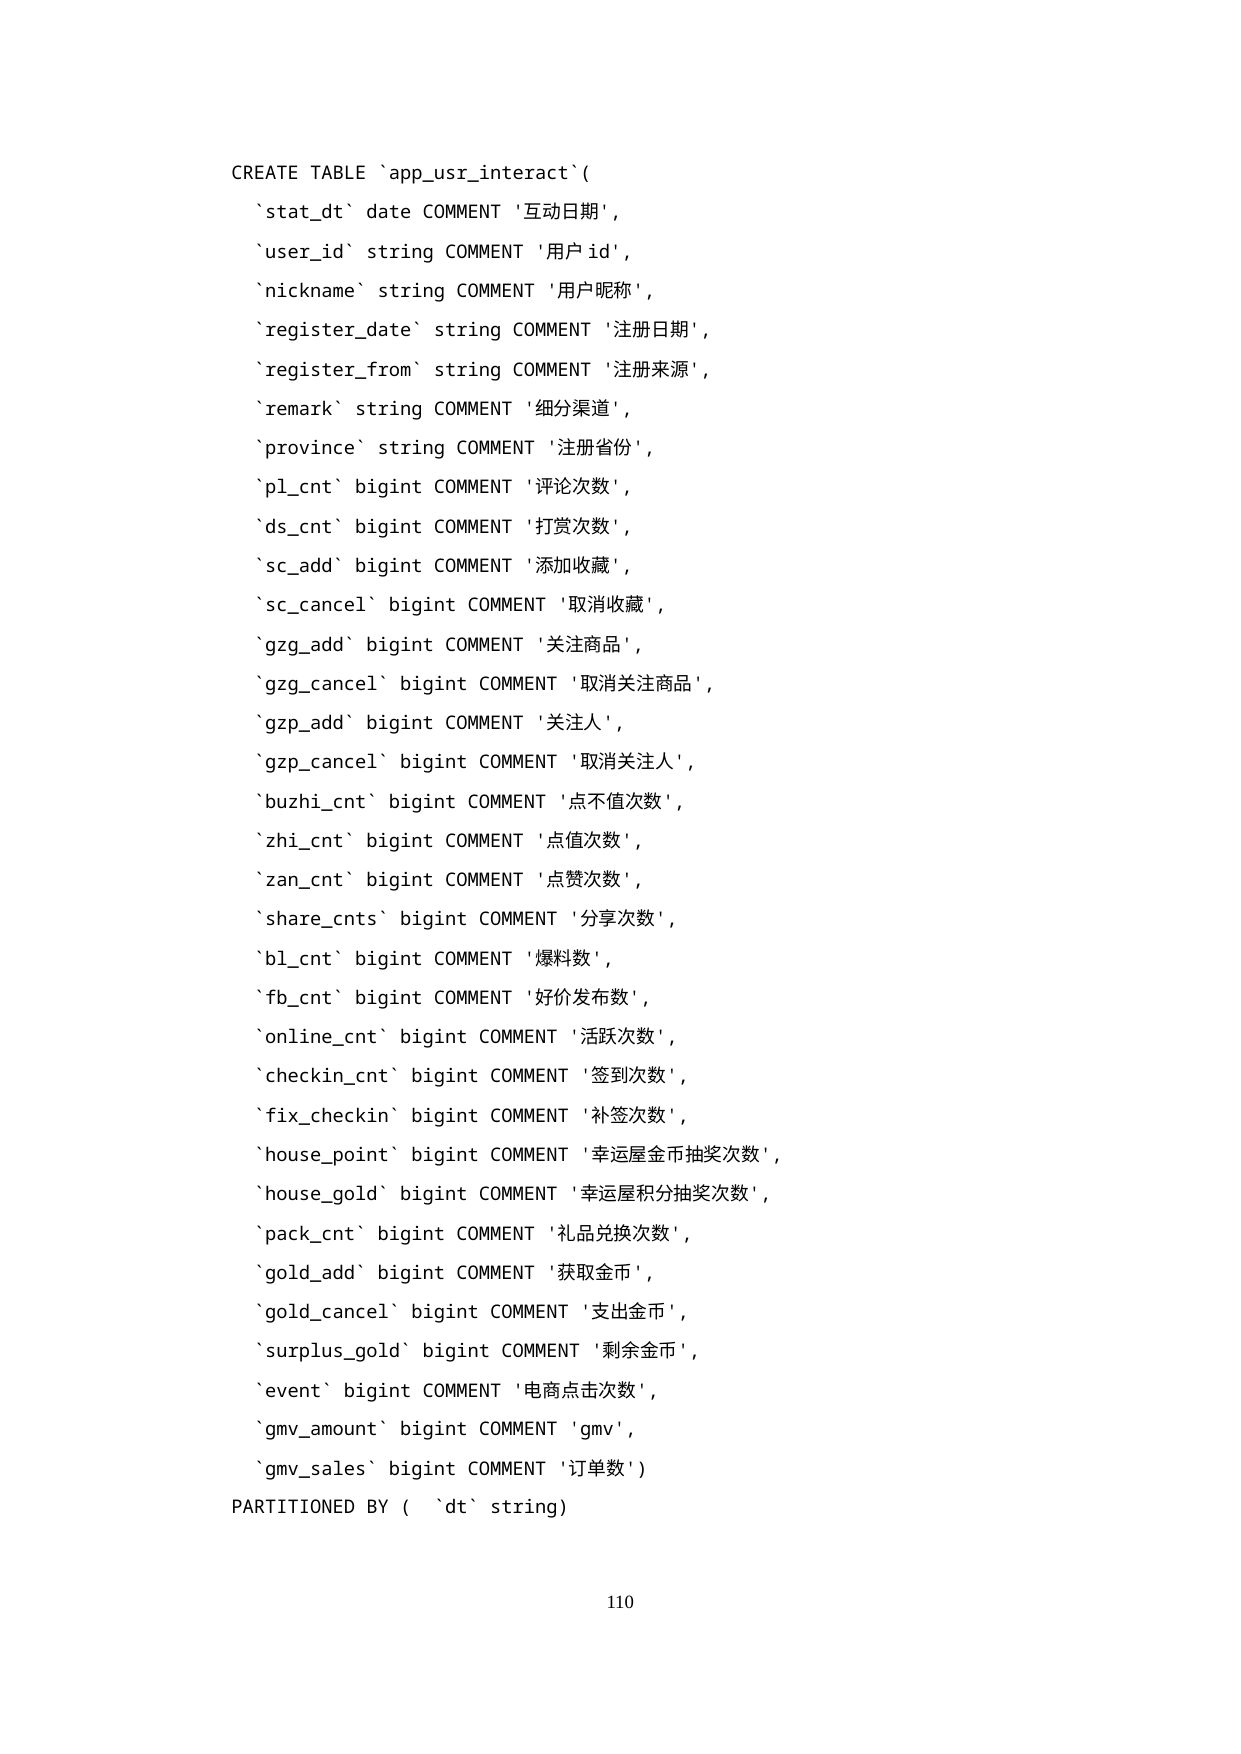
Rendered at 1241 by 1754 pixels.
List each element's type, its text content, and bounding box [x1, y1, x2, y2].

text `user_id` string COMMENT '用户id', [231, 234, 1053, 266]
text `register_from` string COMMENT '注册来源', [231, 352, 1053, 384]
text `event` bigint COMMENT '电商点击次数', [231, 1373, 1053, 1405]
text `share_cnts` bigint COMMENT '分享次数', [231, 901, 1053, 934]
text `gzg_cancel` bigint COMMENT '取消关注商品', [231, 666, 1053, 698]
text `gzg_add` bigint COMMENT '关注商品', [231, 627, 1053, 659]
text `zan_cnt` bigint COMMENT '点赞次数', [231, 862, 1053, 895]
text `province` string COMMENT '注册省份', [231, 430, 1053, 463]
text `house_gold` bigint COMMENT '幸运屋积分抽奖次数', [231, 1176, 1053, 1209]
text `gold_cancel` bigint COMMENT '支出金币', [231, 1294, 1053, 1327]
text `nickname` string COMMENT '用户昵称', [231, 273, 1053, 306]
text `fb_cnt` bigint COMMENT '好价发布数', [231, 980, 1053, 1012]
text `gmv_sales` bigint COMMENT '订单数') [231, 1451, 1053, 1483]
text `checkin_cnt` bigint COMMENT '签到次数', [231, 1058, 1053, 1091]
text `pack_cnt` bigint COMMENT '礼品兑换次数', [231, 1216, 1053, 1248]
text `gzp_cancel` bigint COMMENT '取消关注人', [231, 744, 1053, 777]
text `bl_cnt` bigint COMMENT '爆料数', [231, 941, 1053, 973]
text `stat_dt` date COMMENT '互动日期', [231, 194, 1053, 227]
text `gold_add` bigint COMMENT '获取金币', [231, 1255, 1053, 1287]
text PARTITIONED BY ( `dt` string) [231, 1490, 1053, 1523]
text `gzp_add` bigint COMMENT '关注人', [231, 705, 1053, 738]
text `ds_cnt` bigint COMMENT '打赏次数', [231, 509, 1053, 541]
text `remark` string COMMENT '细分渠道', [231, 391, 1053, 423]
text `house_point` bigint COMMENT '幸运屋金币抽奖次数', [231, 1137, 1053, 1169]
text `fix_checkin` bigint COMMENT '补签次数', [231, 1098, 1053, 1130]
text `gmv_amount` bigint COMMENT 'gmv', [231, 1412, 1053, 1444]
text `sc_add` bigint COMMENT '添加收藏', [231, 548, 1053, 581]
text `zhi_cnt` bigint COMMENT '点值次数', [231, 823, 1053, 855]
text `surplus_gold` bigint COMMENT '剩余金币', [231, 1333, 1053, 1366]
text `sc_cancel` bigint COMMENT '取消收藏', [231, 587, 1053, 620]
text `online_cnt` bigint COMMENT '活跃次数', [231, 1019, 1053, 1052]
text `buzhi_cnt` bigint COMMENT '点不值次数', [231, 784, 1053, 816]
text `pl_cnt` bigint COMMENT '评论次数', [231, 469, 1053, 502]
text `register_date` string COMMENT '注册日期', [231, 312, 1053, 345]
text CREATE TABLE `app_usr_interact`( [231, 156, 1053, 188]
